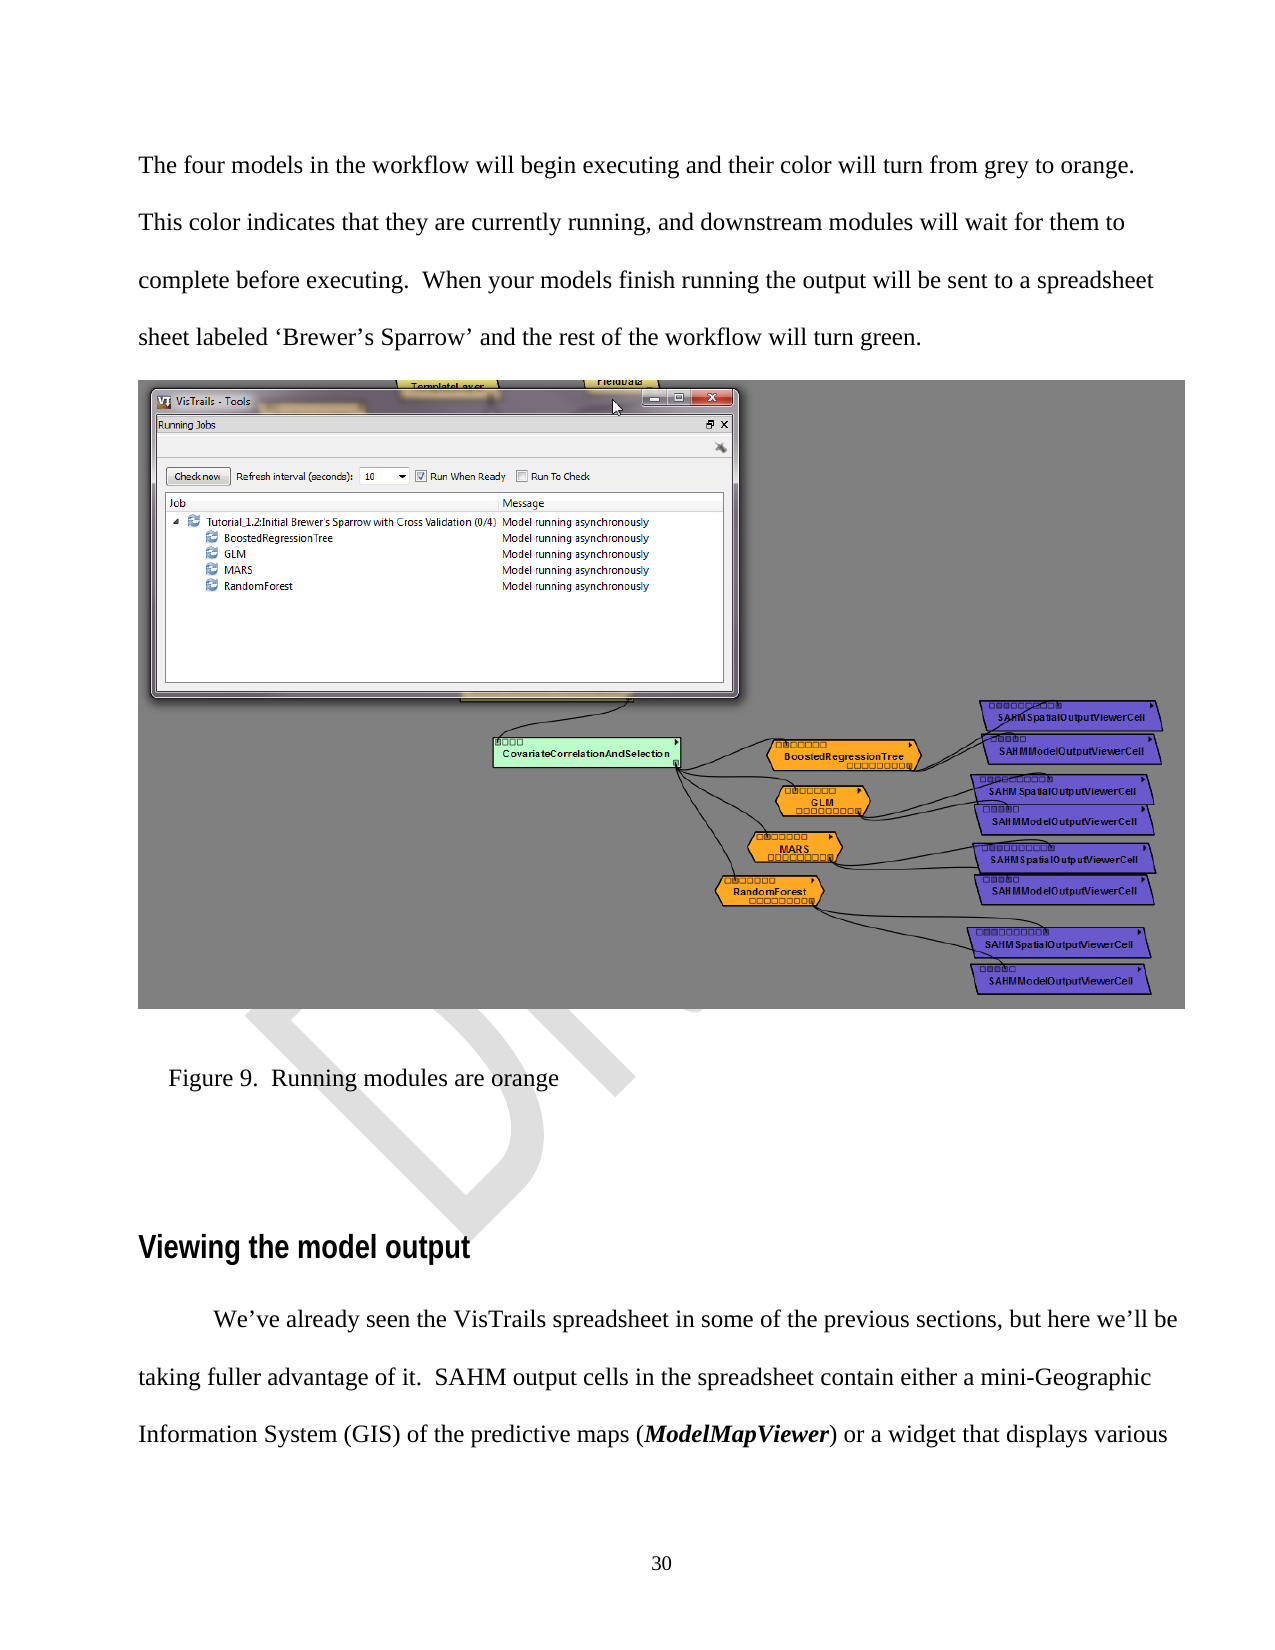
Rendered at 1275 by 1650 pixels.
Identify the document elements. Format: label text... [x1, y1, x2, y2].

text The four models in the workflow will begin executing and their color will turn from grey to orange. This color indicates that they are currently running, and downstream modules will wait for them to complete before executing. When your models finish running the output will be sent to a spreadsheet sheet labeled ‘Brewer’s Sparrow’ and the rest of the workflow will turn green. [138, 150, 1185, 380]
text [138, 1304, 1185, 1448]
subtitle Viewing the model output [138, 1228, 1185, 1266]
text Figure 9. Running modules are orange [168, 1063, 1185, 1091]
picture [138, 380, 1185, 1009]
